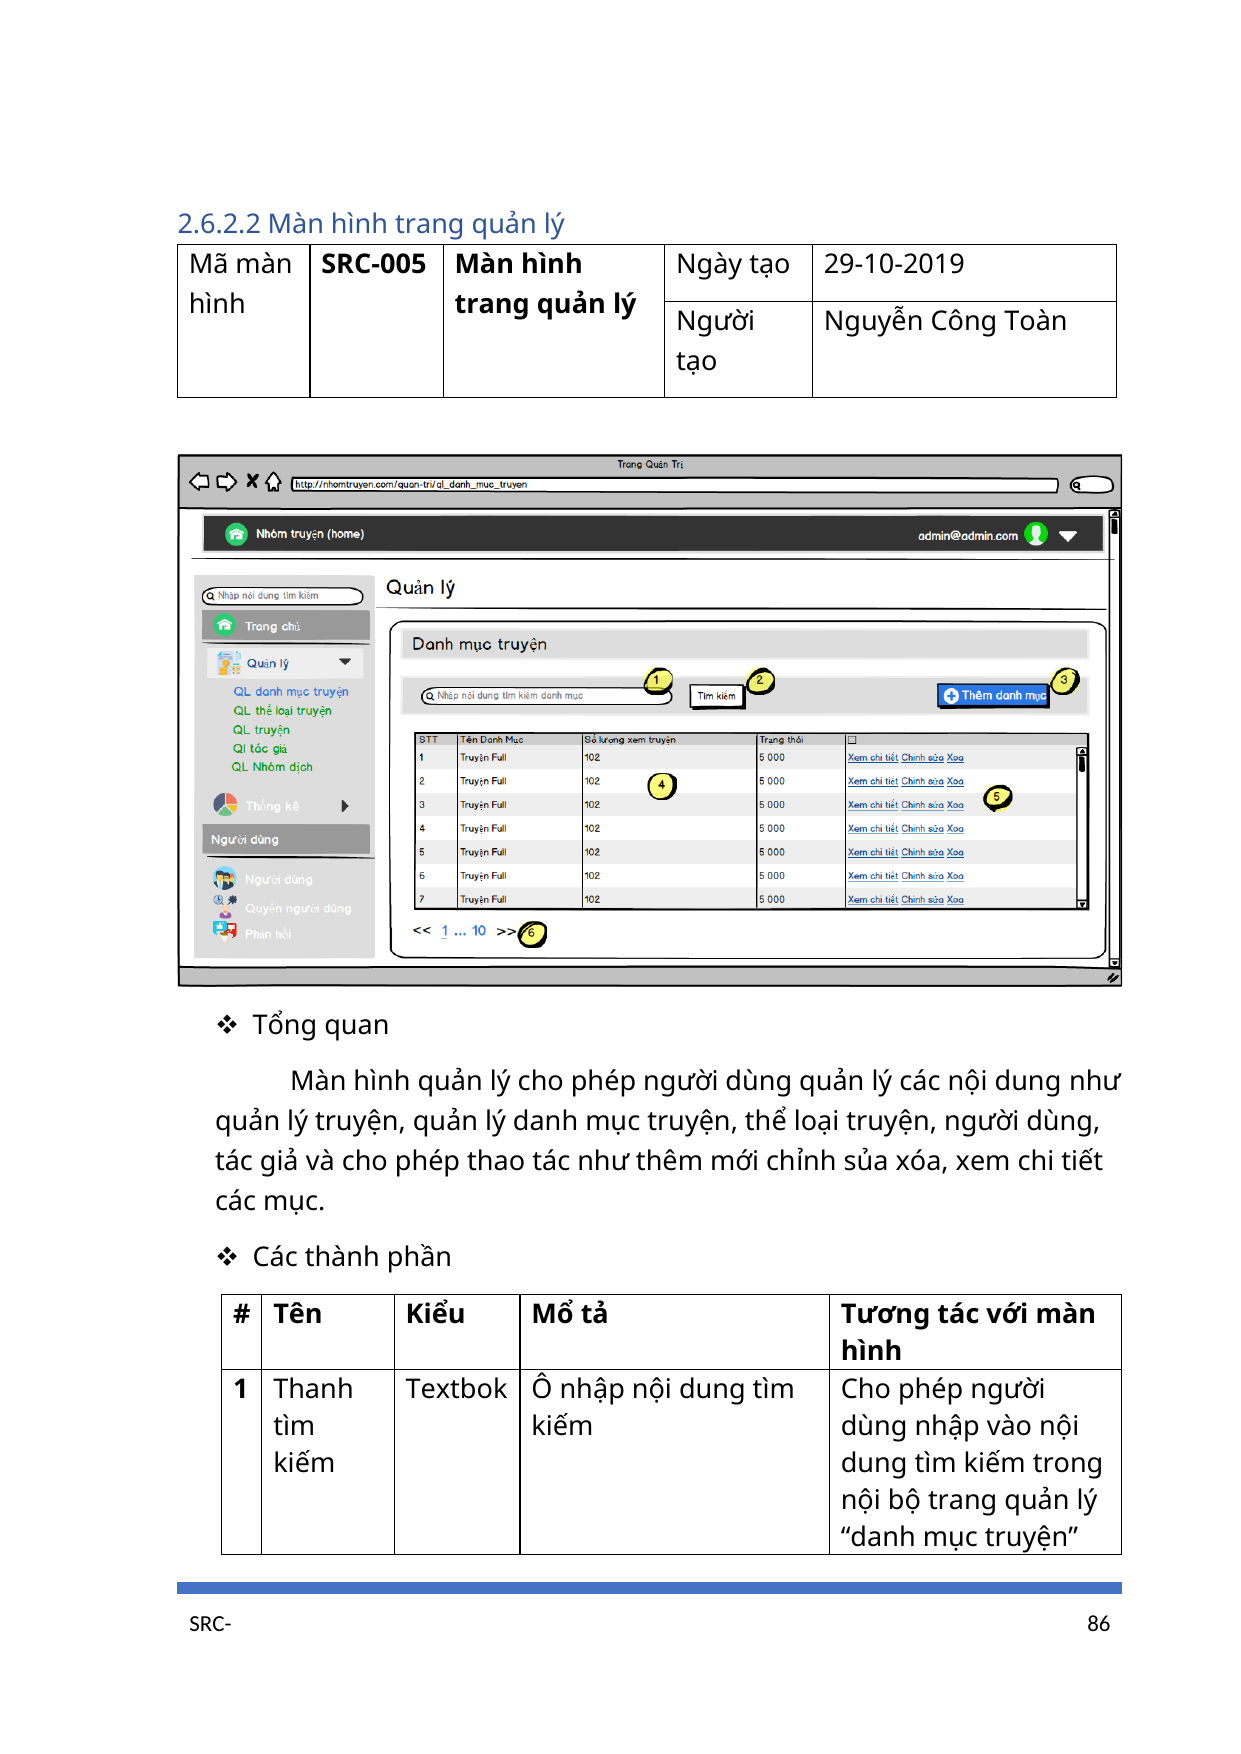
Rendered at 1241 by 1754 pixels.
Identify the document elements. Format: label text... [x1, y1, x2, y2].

table_header Tương tác với màn hình [830, 1295, 1121, 1369]
table_header # [222, 1295, 261, 1369]
table_cell Nguyễn Công Toàn [813, 302, 1116, 397]
table_header Kiểu [395, 1295, 519, 1369]
table_header Mổ tả [521, 1295, 829, 1369]
table_header Tên [262, 1295, 394, 1369]
table_header 29-10-2019 [813, 245, 1116, 301]
table_header Ngày tạo [665, 245, 812, 301]
table_cell Textbok [395, 1370, 519, 1554]
table_header SRC-005 [311, 245, 443, 397]
table_cell Thanh tìm kiếm [262, 1370, 394, 1554]
list Các thành phần [215, 1237, 1122, 1274]
list Tổng quan [215, 1005, 1122, 1042]
table_cell Cho phép người dùng nhập vào nội dung tìm kiếm trong nội bộ trang quản lý “danh mục truyện” [830, 1370, 1121, 1554]
picture [177, 454, 1123, 987]
table_header Màn hình trang quản lý [444, 245, 664, 397]
table_cell Người tạo [665, 302, 812, 397]
table_cell 1 [222, 1370, 261, 1554]
subtitle Màn hình trang quản lý [177, 204, 1122, 241]
table_header Mã màn hình [178, 245, 309, 397]
table_cell Ô nhập nội dung tìm kiếm [521, 1370, 829, 1554]
text Màn hình quản lý cho phép người dùng quản lý các nội dung như quản lý truyện, quản lý danh mục truyện, thể loại truyện, người dùng, tác giả và cho phép thao tác như thêm mới chỉnh sủa xóa, xem chi tiết các mục. [215, 1062, 1122, 1218]
